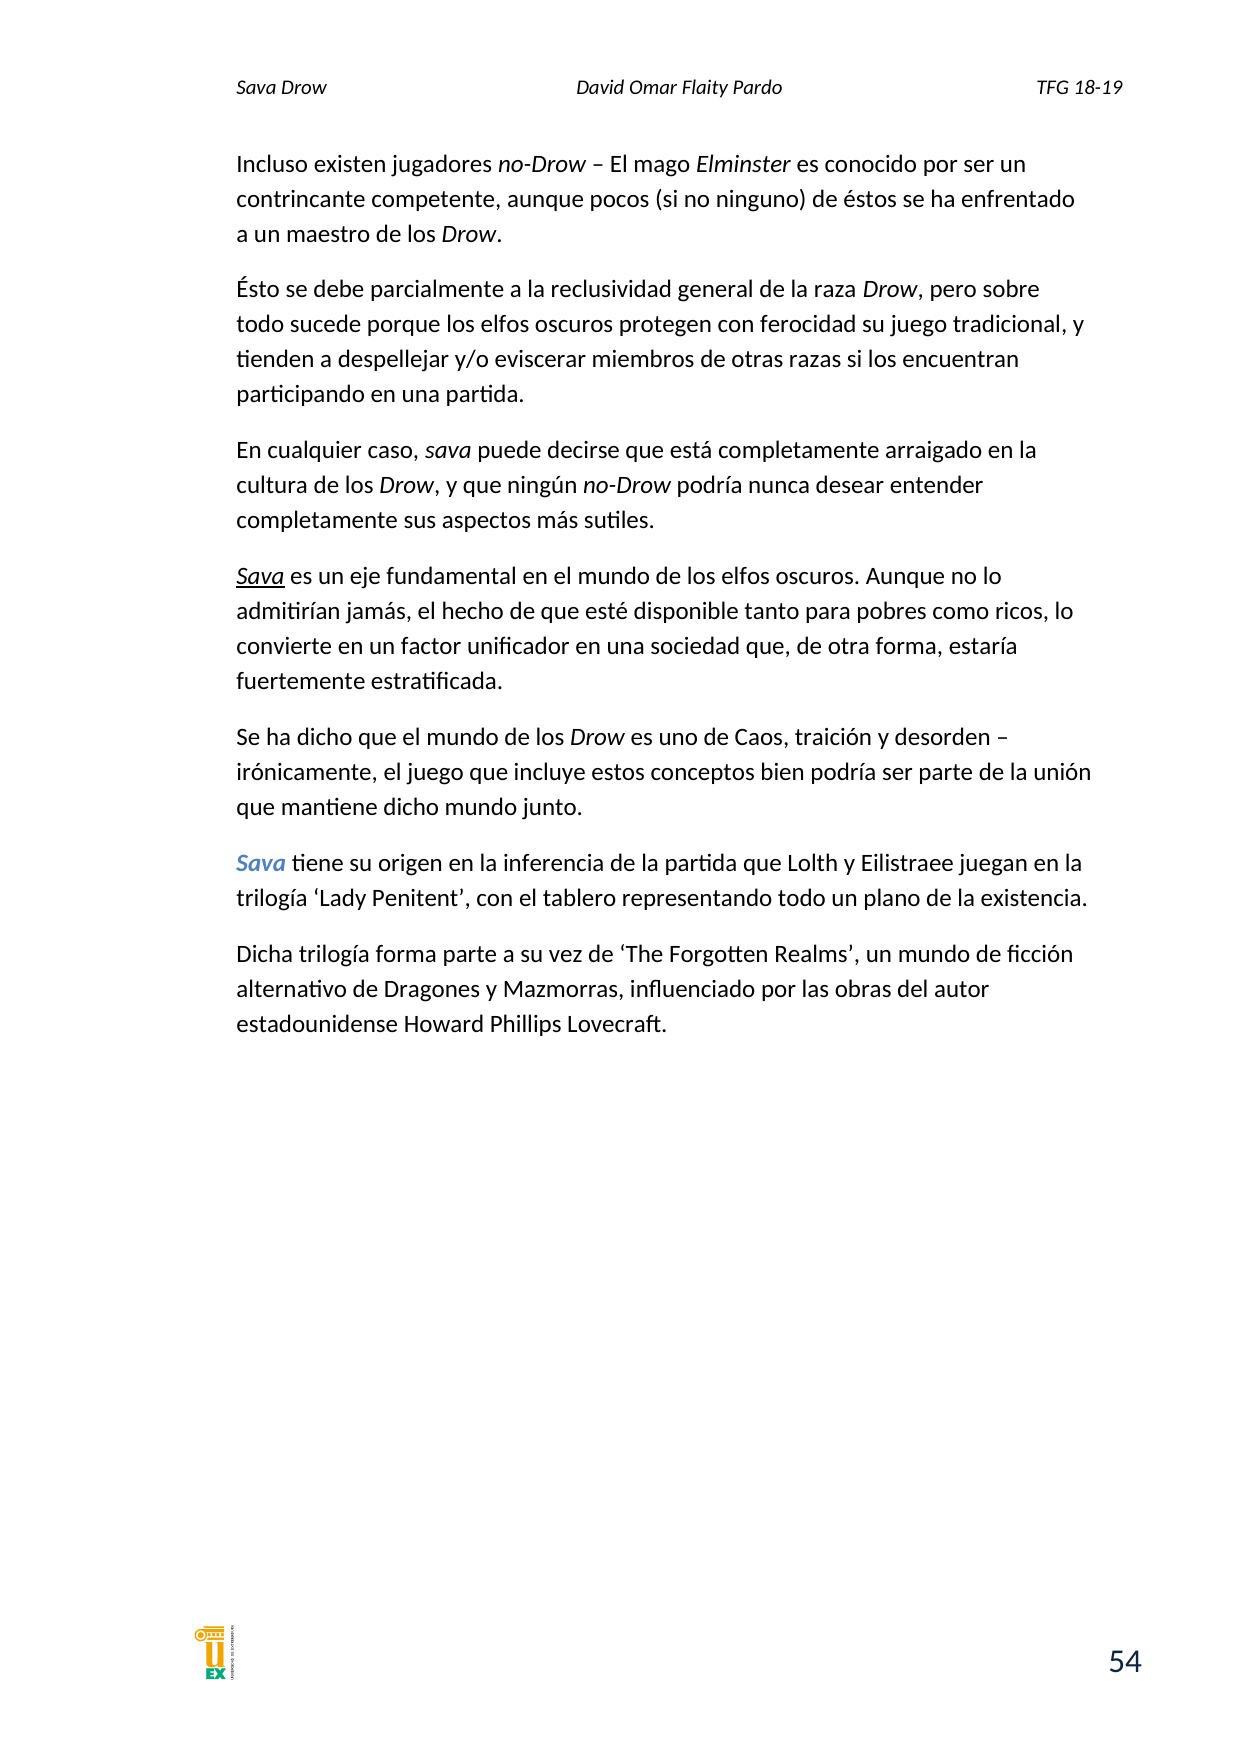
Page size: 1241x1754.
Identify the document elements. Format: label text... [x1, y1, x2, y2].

picture [194, 1624, 237, 1680]
text Sava tiene su origen en la inferencia de la partida que Lolth y Eilistraee juegan en la trilogía ‘Lady Penitent’, con el tablero representando todo un plano de la existencia. [236, 847, 1092, 912]
text En cualquier caso, sava puede decirse que está completamente arraigado en la cultura de los Drow, y que ningún no-Drow podría nunca desear entender completamente sus aspectos más sutiles. [236, 434, 1092, 535]
text Sava es un eje fundamental en el mundo de los elfos oscuros. Aunque no lo admitirían jamás, el hecho de que esté disponible tanto para pobres como ricos, lo convierte en un factor unificador en una sociedad que, de otra forma, estaría fuertemente estratificada. [236, 560, 1092, 696]
text Ésto se debe parcialmente a la reclusividad general de la raza Drow, pero sobre todo sucede porque los elfos oscuros protegen con ferocidad su juego tradicional, y tienden a despellejar y/o eviscerar miembros de otras razas si los encuentran participando en una partida. [236, 273, 1092, 409]
text Incluso existen jugadores no-Drow – El mago Elminster es conocido por ser un contrincante competente, aunque pocos (si no ninguno) de éstos se ha enfrentado a un maestro de los Drow. [236, 148, 1092, 248]
text Dicha trilogía forma parte a su vez de ‘The Forgotten Realms’, un mundo de ficción alternativo de Dragones y Mazmorras, influenciado por las obras del autor estadounidense Howard Phillips Lovecraft. [236, 938, 1092, 1038]
text Se ha dicho que el mundo de los Drow es uno de Caos, traición y desorden – irónicamente, el juego que incluye estos conceptos bien podría ser parte de la unión que mantiene dicho mundo junto. [236, 721, 1092, 822]
